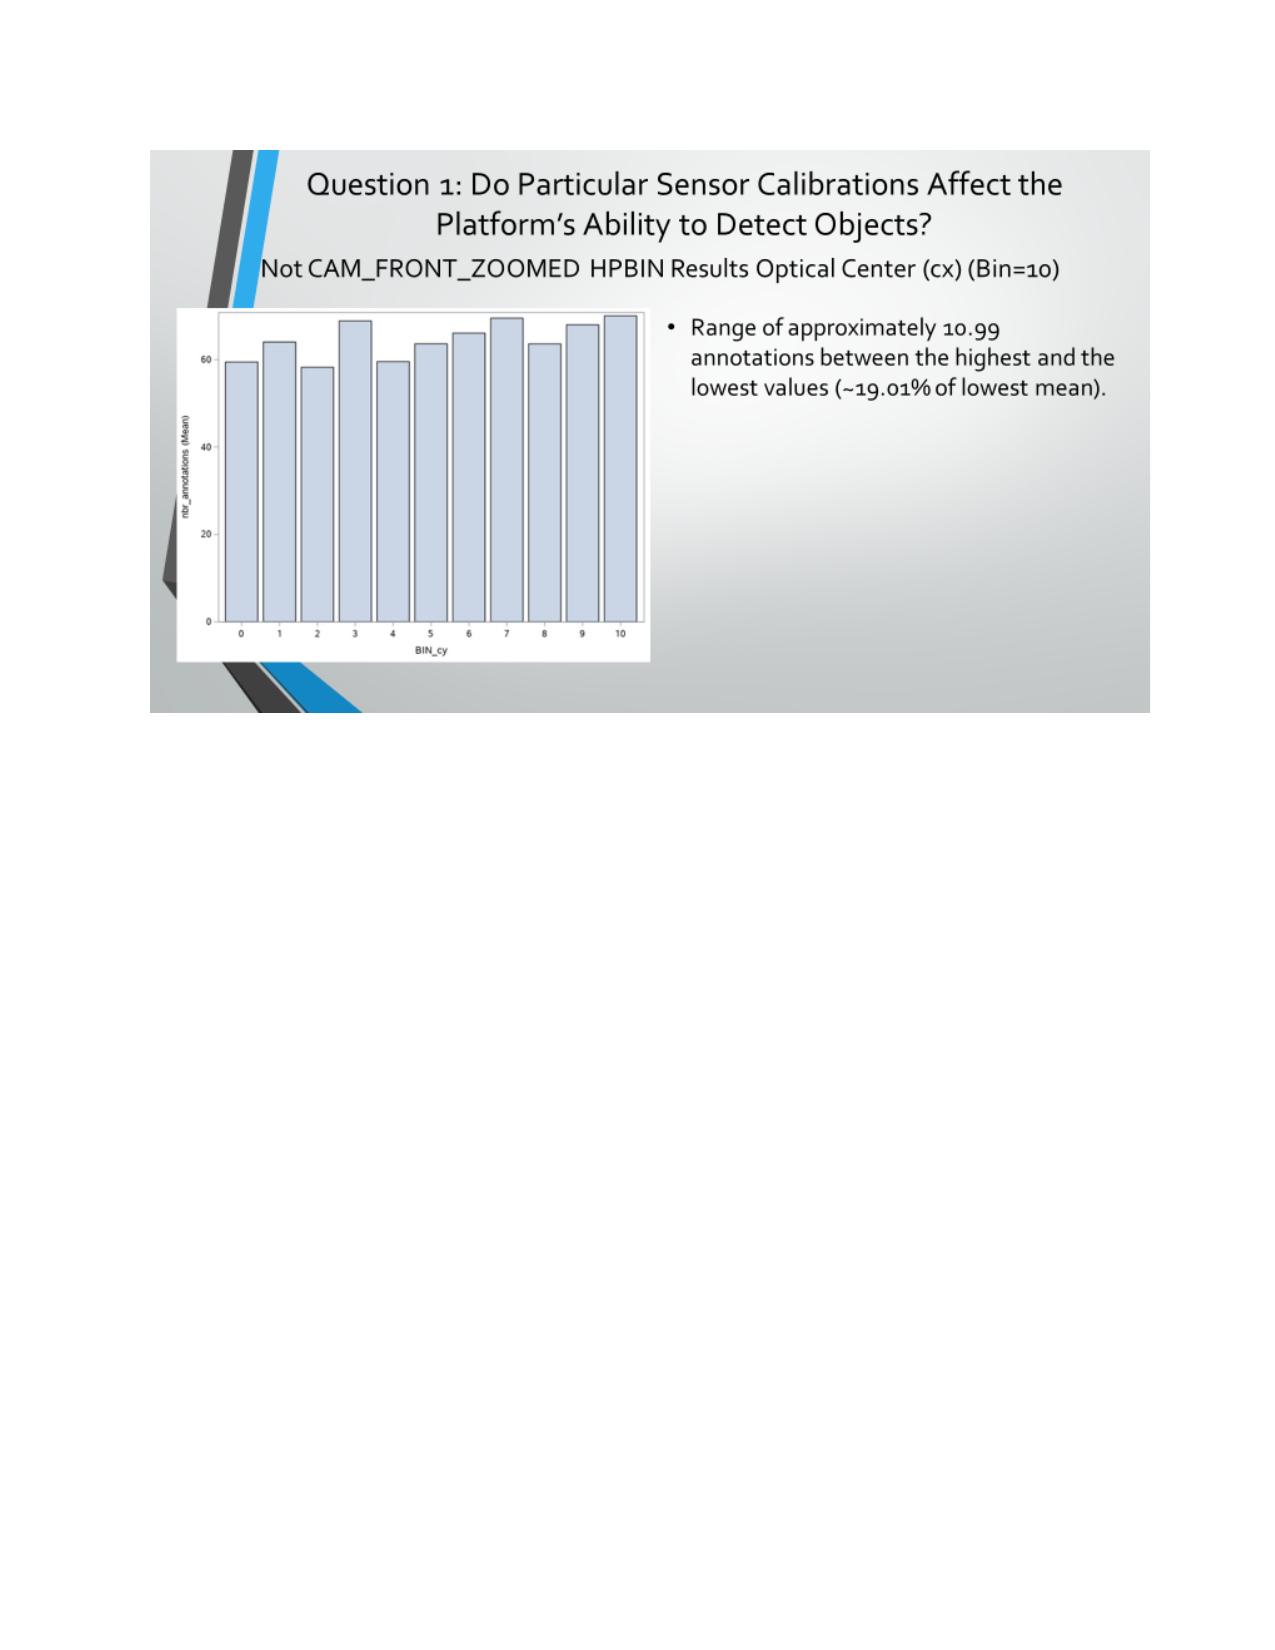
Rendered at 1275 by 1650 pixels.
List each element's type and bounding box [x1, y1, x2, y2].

picture [150, 150, 1150, 713]
